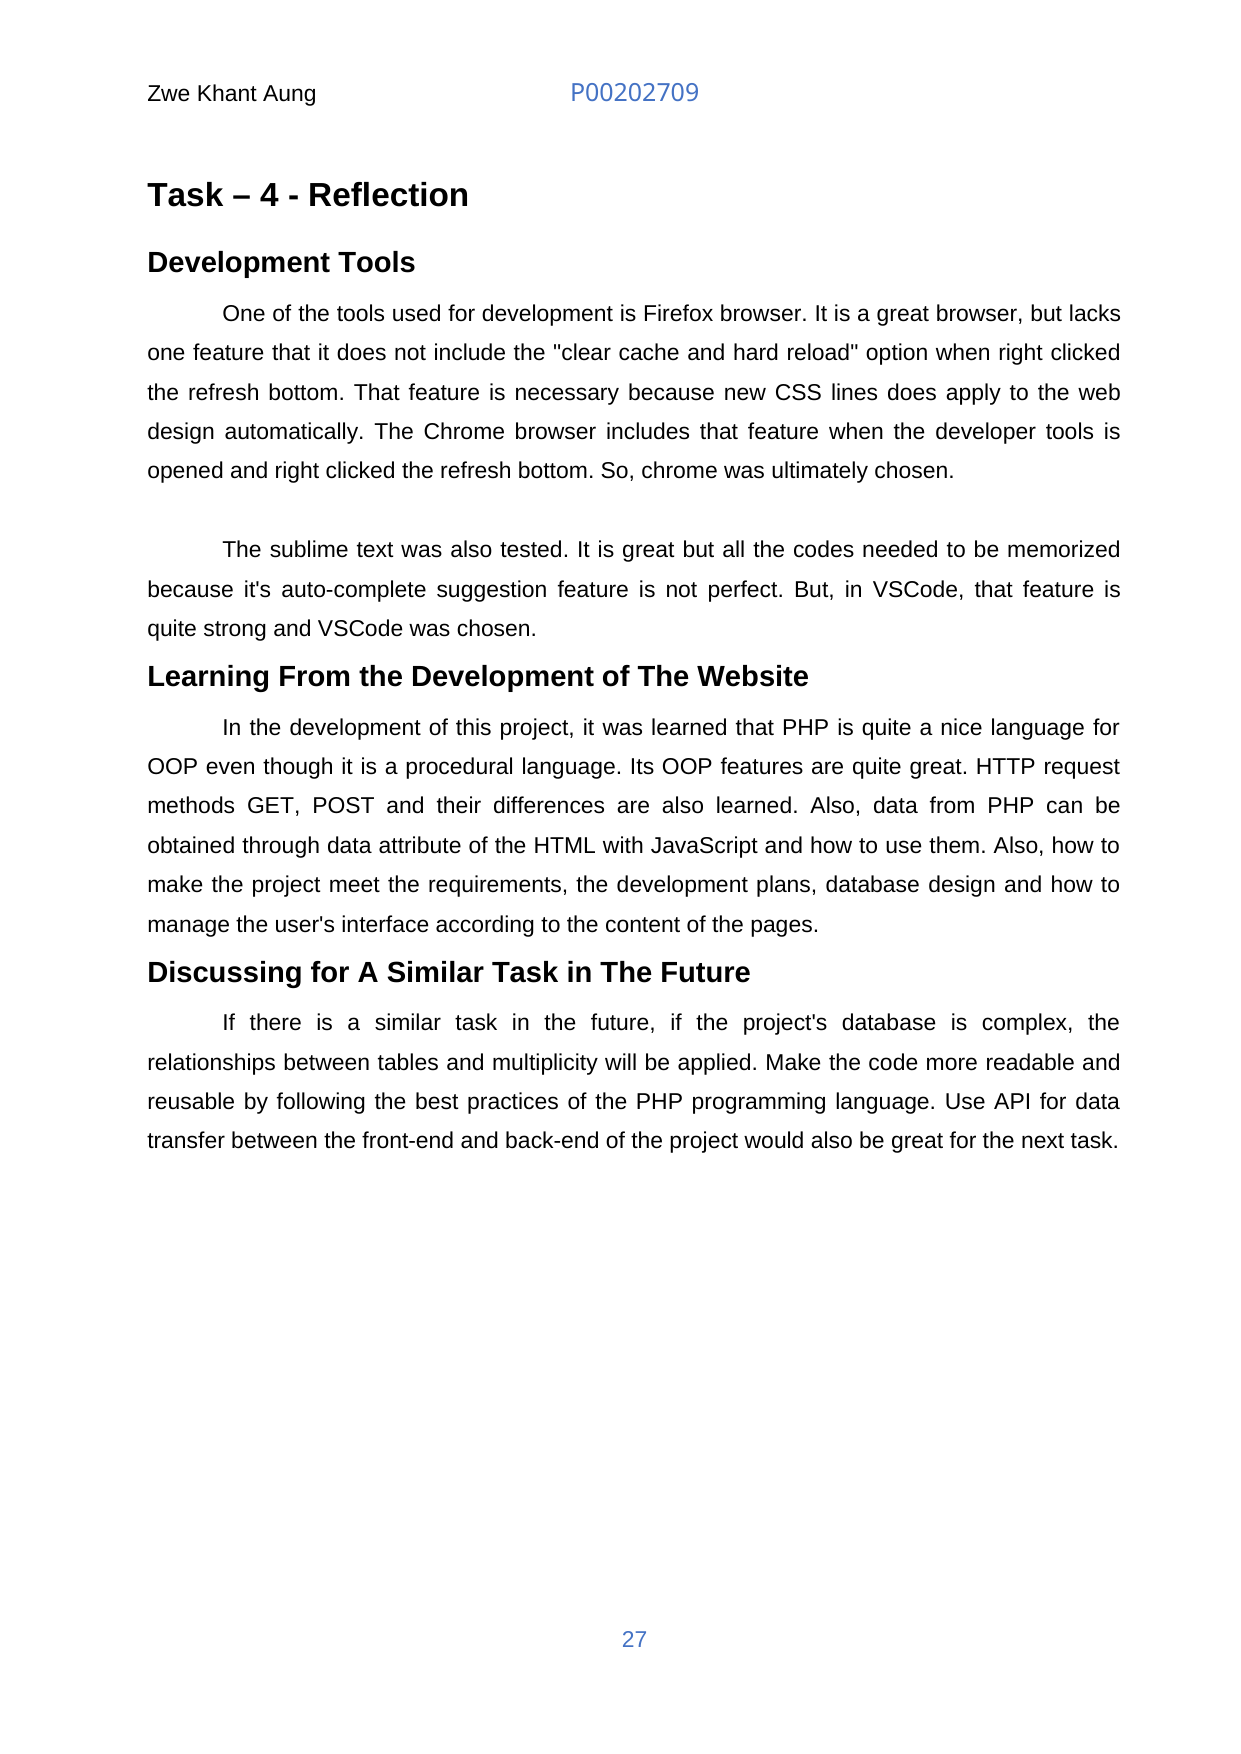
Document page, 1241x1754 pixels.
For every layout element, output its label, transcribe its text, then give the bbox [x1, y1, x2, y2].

text One of the tools used for development is Firefox browser. It is a great browser, but lacks one feature that it does not include the "clear cache and hard reload" option when right clicked the refresh bottom. That feature is necessary because new CSS lines does apply to the web design automatically. The Chrome browser includes that feature when the developer tools is opened and right clicked the refresh bottom. So, chrome was ultimately chosen. [147, 299, 1122, 484]
text The sublime text was also tested. It is great but all the codes needed to be memorized because it's auto-complete suggestion feature is not perfect. But, in VSCode, that feature is quite strong and VSCode was chosen. [147, 536, 1122, 642]
subtitle Development Tools [147, 245, 1122, 279]
subtitle Discussing for A Similar Task in The Future [147, 954, 1122, 988]
subtitle Learning From the Development of The Website [147, 659, 1122, 693]
subtitle Task – 4 - Reflection [147, 175, 1122, 213]
text In the development of this project, it was learned that PHP is quite a nice language for OOP even though it is a procedural language. Its OOP features are quite great. HTTP request methods GET, POST and their differences are also learned. Also, data from PHP can be obtained through data attribute of the HTML with JavaScript and how to use them. Also, how to make the project meet the requirements, the development plans, database design and how to manage the user's interface according to the content of the pages. [147, 713, 1122, 937]
text If there is a similar task in the future, if the project's database is complex, the relationships between tables and multiplicity will be applied. Make the code more readable and reusable by following the best practices of the PHP programming language. Use API for data transfer between the front-end and back-end of the project would also be great for the next task. [147, 1009, 1122, 1154]
